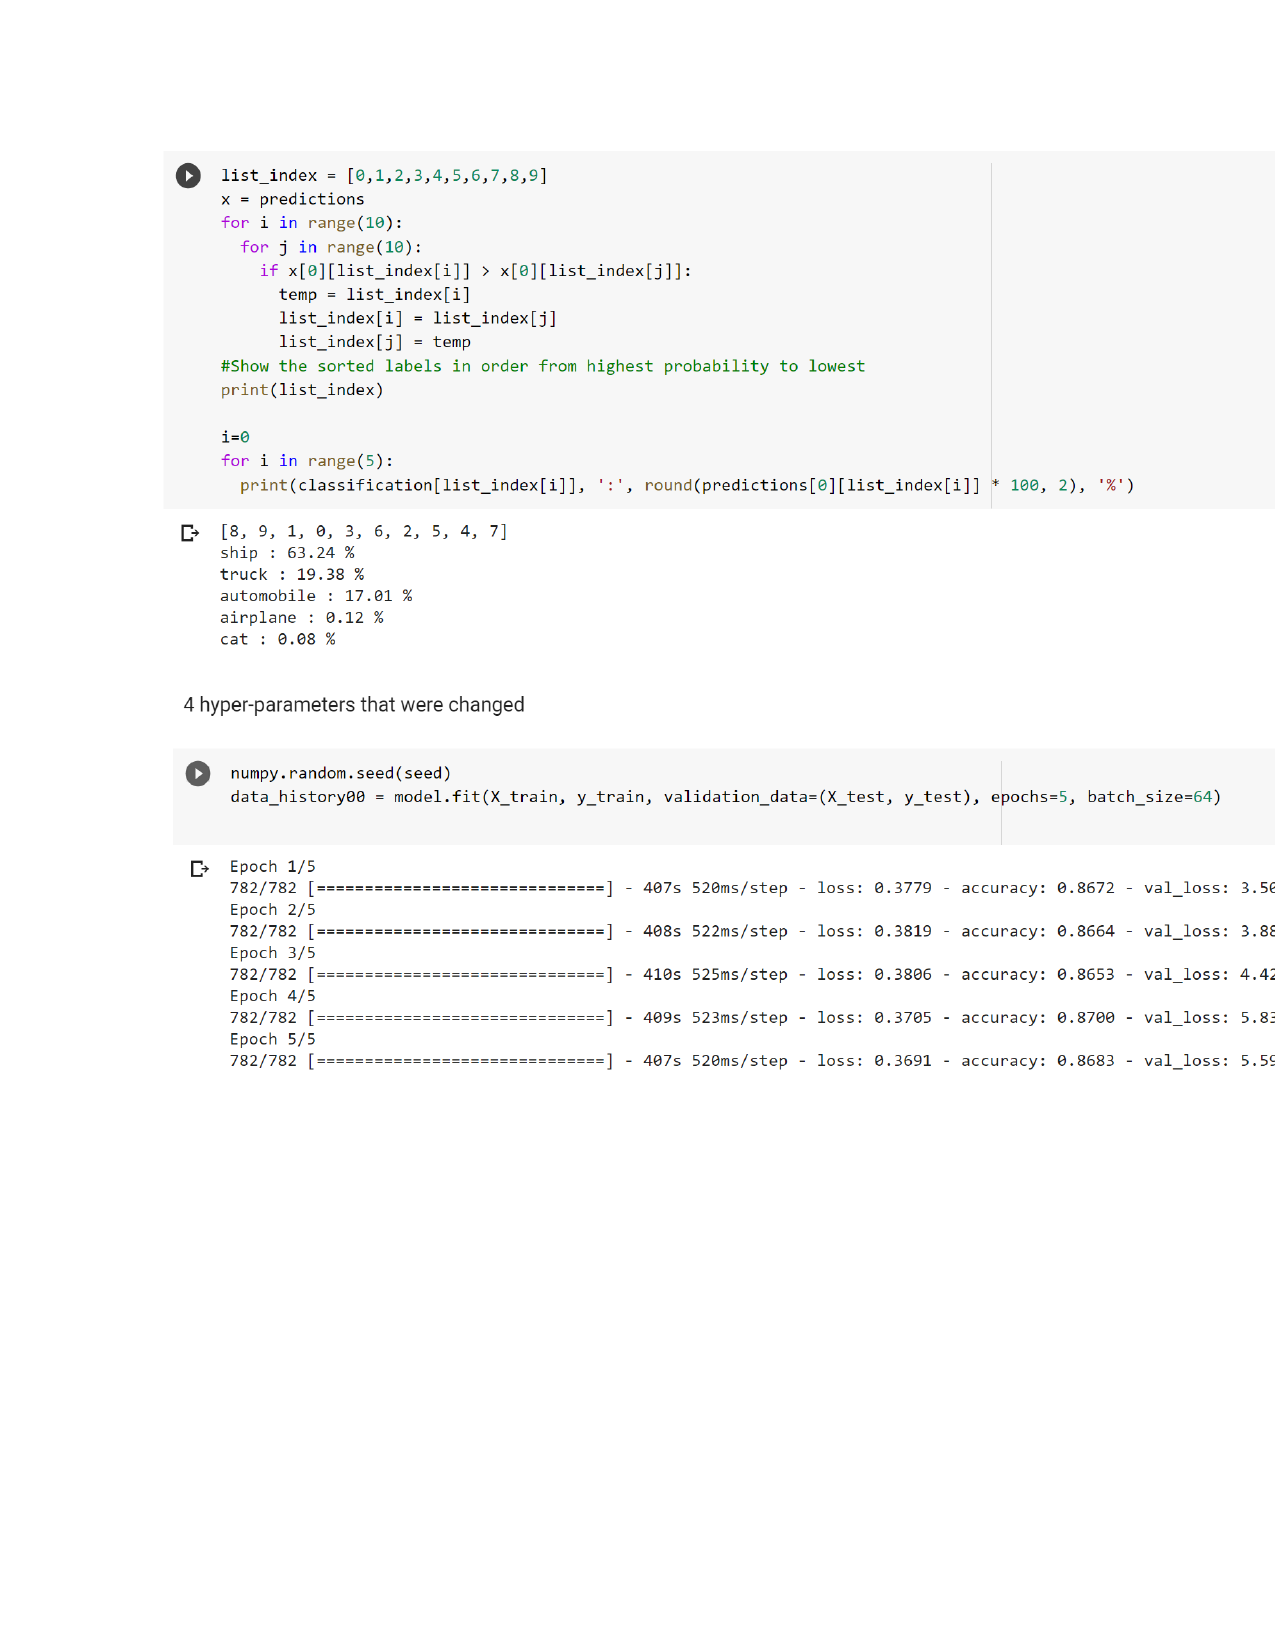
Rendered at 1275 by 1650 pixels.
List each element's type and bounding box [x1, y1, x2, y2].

picture [150, 150, 1275, 674]
picture [150, 675, 1275, 1097]
